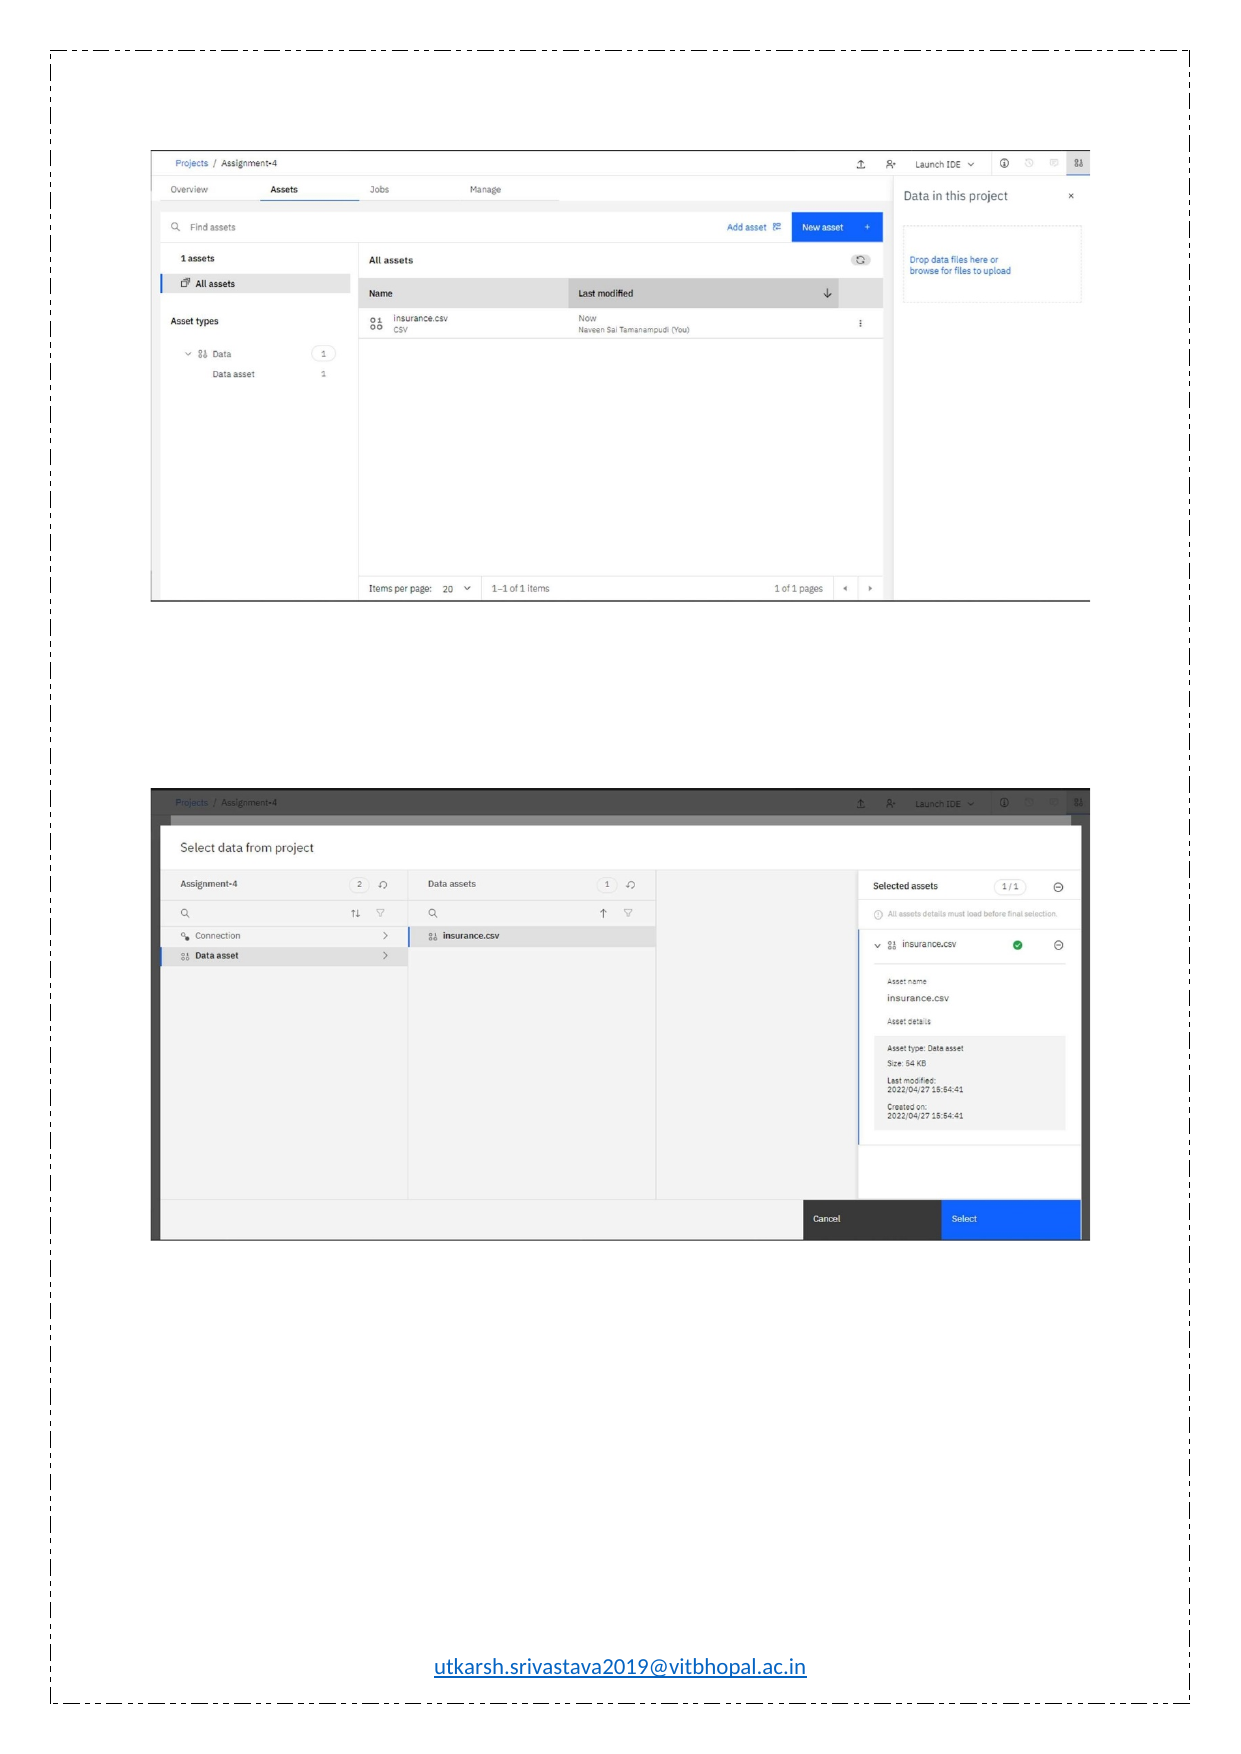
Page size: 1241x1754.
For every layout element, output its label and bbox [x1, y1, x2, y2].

picture [150, 788, 1091, 1241]
picture [150, 150, 1091, 602]
